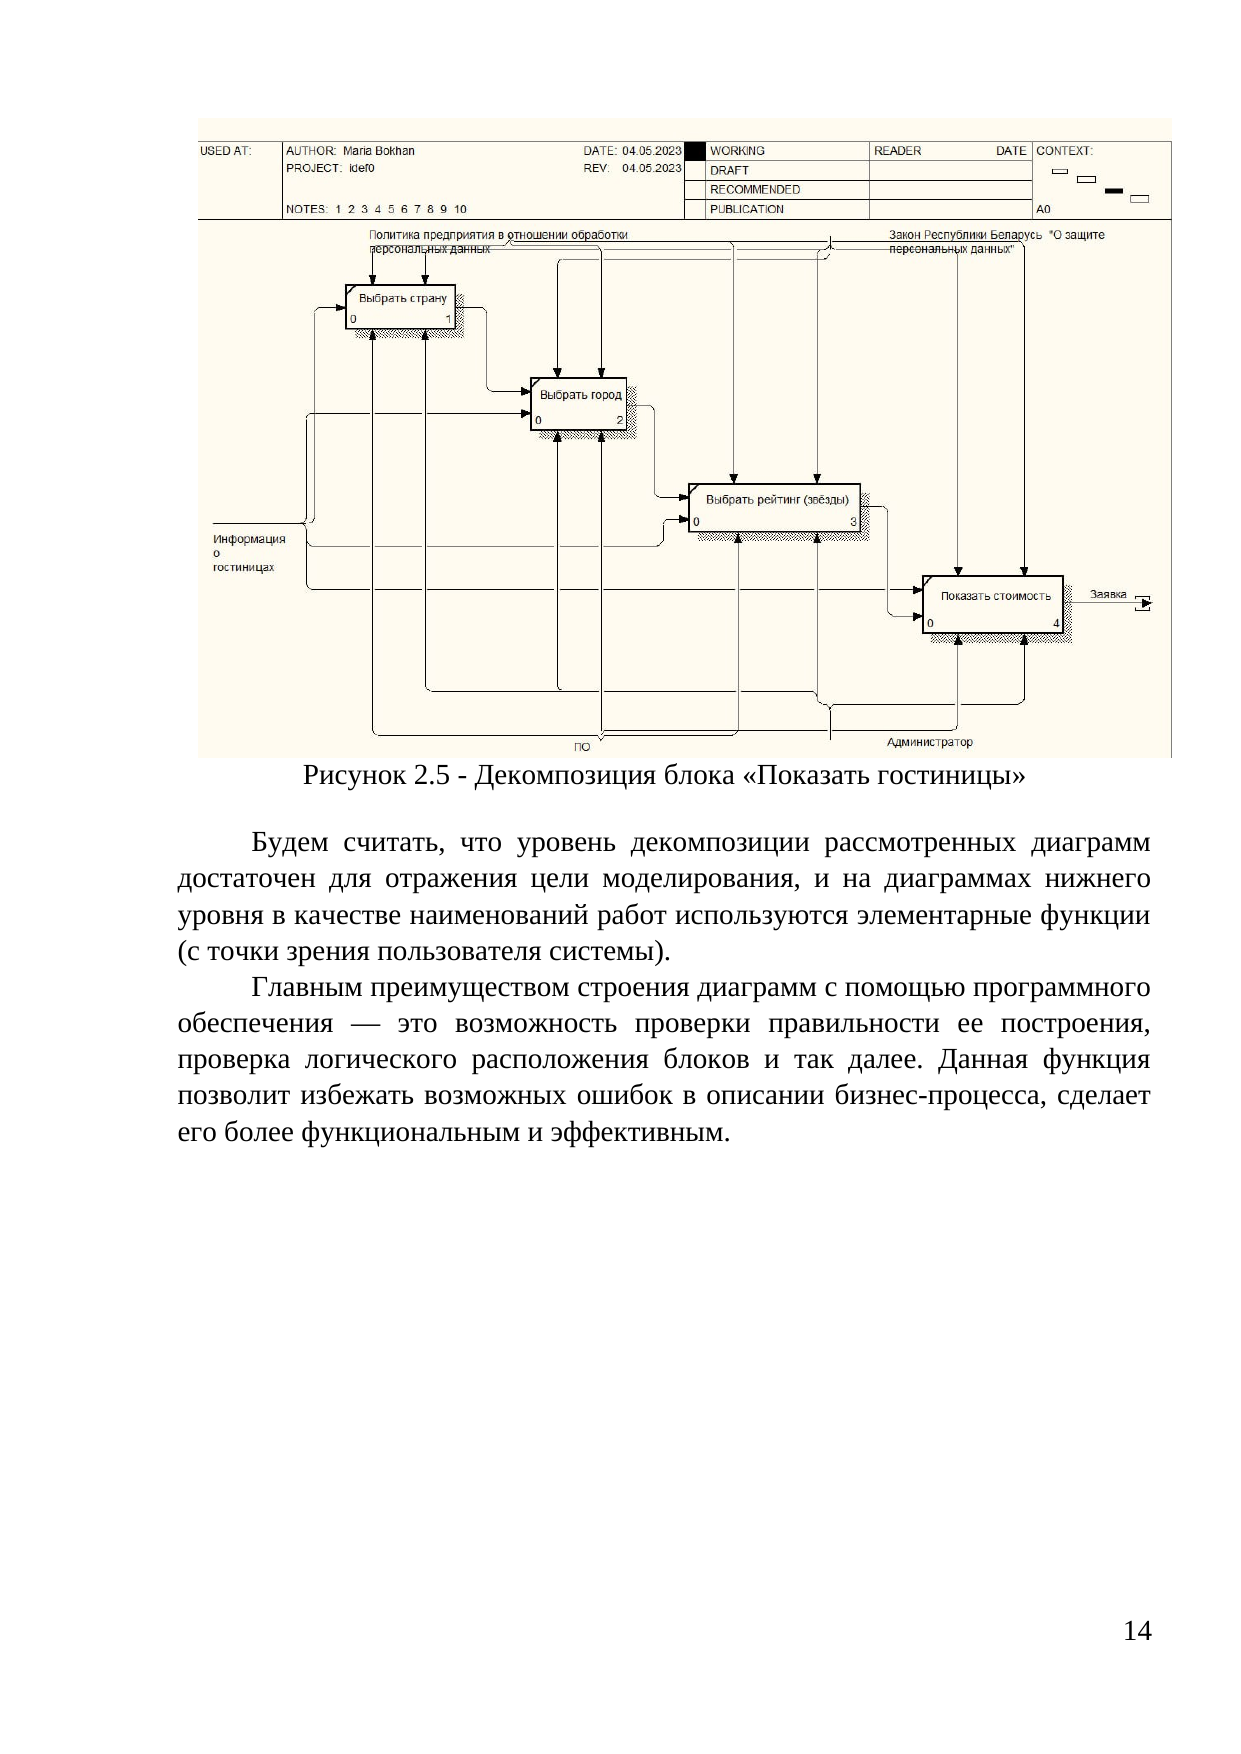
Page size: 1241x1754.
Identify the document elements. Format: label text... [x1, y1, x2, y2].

text Будем считать, что уровень декомпозиции рассмотренных диаграмм достаточен для отражения цели моделирования, и на диаграммах нижнего уровня в качестве наименований работ используются элементарные функции (с точки зрения пользователя системы). [177, 824, 1152, 966]
text Главным преимуществом строения диаграмм с помощью программного обеспечения — это возможность проверки правильности ее построения, проверка логического расположения блоков и так далее. Данная функция позволит избежать возможных ошибок в описании бизнес-процесса, сделает его более функциональным и эффективным. [177, 969, 1152, 1147]
picture [198, 118, 1172, 758]
